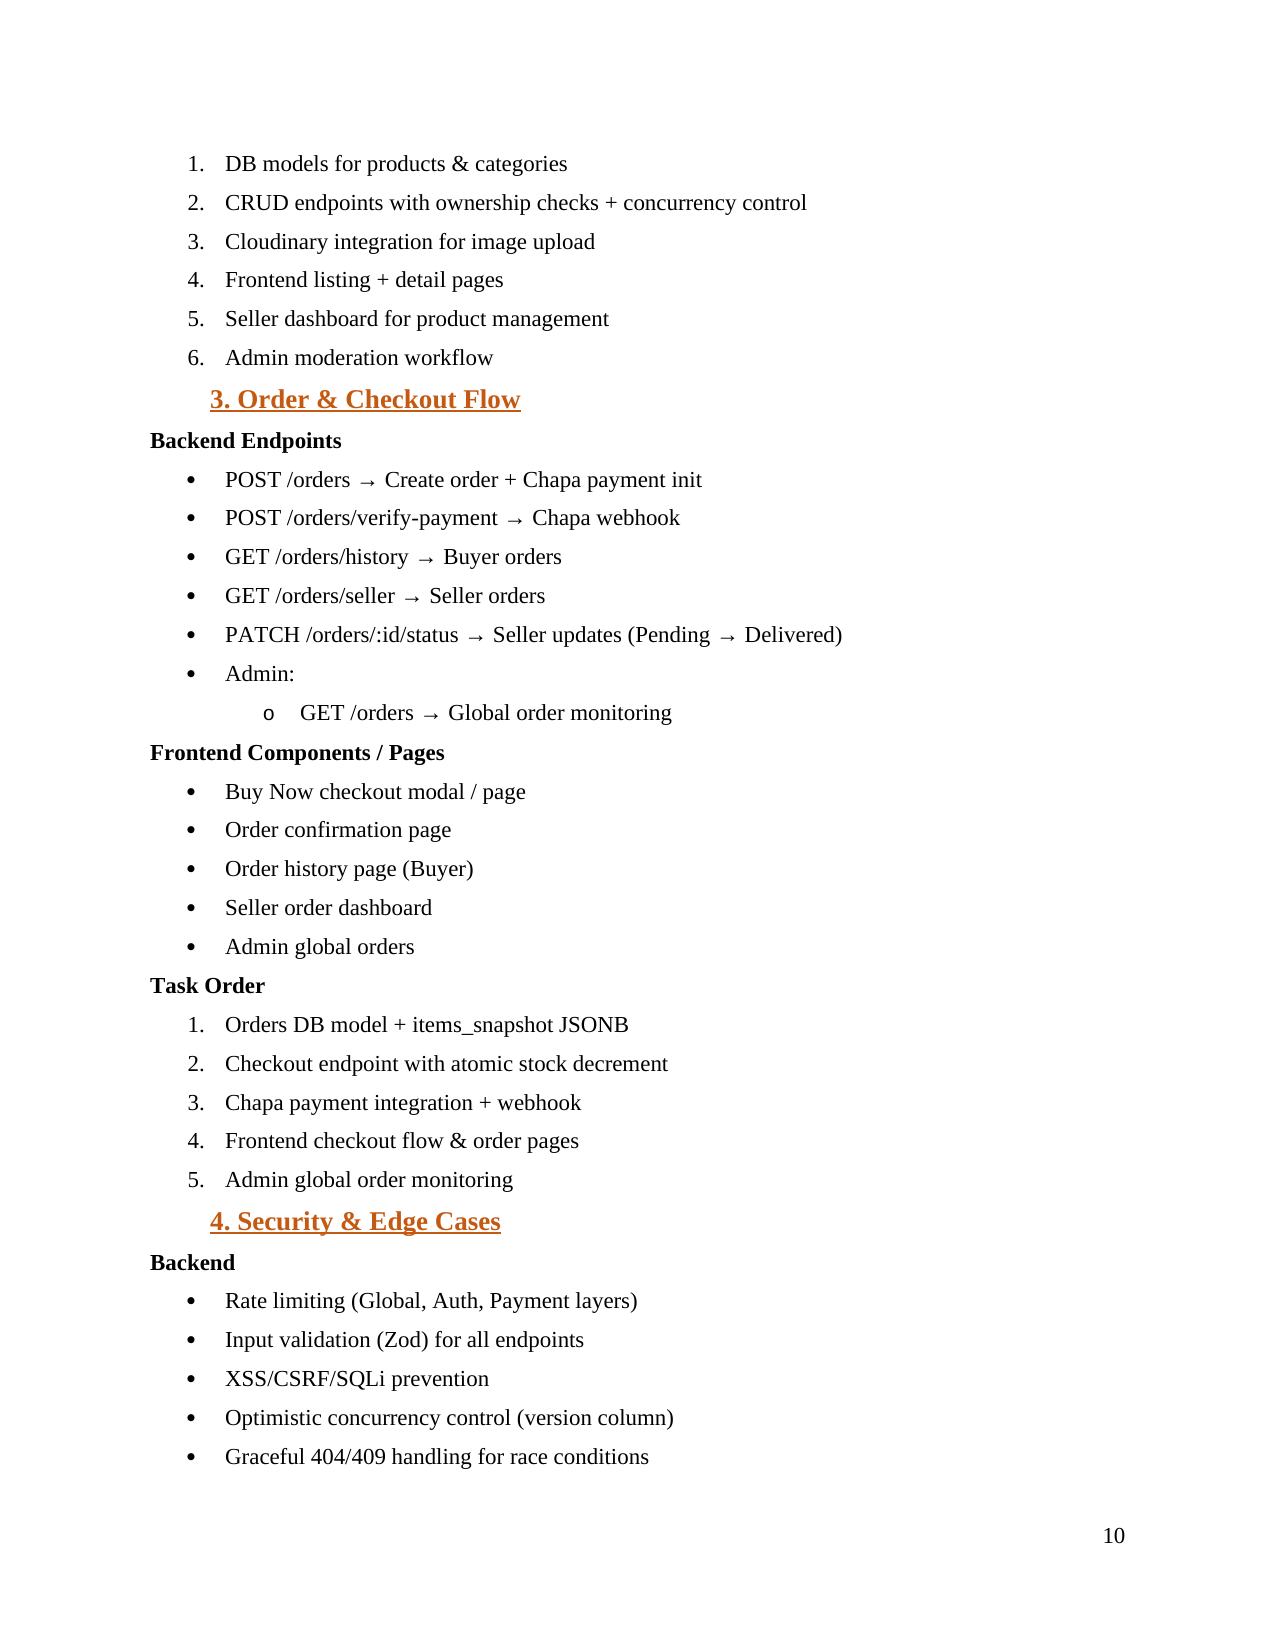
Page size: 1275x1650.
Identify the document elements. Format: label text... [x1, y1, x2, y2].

list Buy Now checkout modal / page [187, 778, 1125, 804]
list DB models for products & categories [187, 150, 1125, 176]
list Admin moderation workflow [187, 344, 1125, 371]
list Optimistic concurrency control (version column) [187, 1404, 1125, 1431]
list Admin global order monitoring [187, 1166, 1125, 1193]
subtitle 3. Order & Checkout Flow [210, 383, 1125, 414]
text Backend Endpoints [150, 427, 1125, 453]
list Cloudinary integration for image upload [187, 228, 1125, 254]
list Orders DB model + items_snapshot JSONB [187, 1011, 1125, 1037]
list POST /orders/verify-payment → Chapa webhook [187, 504, 1125, 531]
list Graceful 404/409 handling for race conditions [187, 1443, 1125, 1469]
list Seller order dashboard [187, 894, 1125, 921]
list Input validation (Zod) for all endpoints [187, 1326, 1125, 1353]
list Frontend listing + detail pages [187, 267, 1125, 293]
list Order confirmation page [187, 817, 1125, 843]
list Frontend checkout flow & order pages [187, 1127, 1125, 1154]
list Chapa payment integration + webhook [187, 1088, 1125, 1115]
list POST /orders → Create order + Chapa payment init [187, 466, 1125, 492]
text Task Order [150, 972, 1125, 998]
list PATCH /orders/:id/status → Seller updates (Pending → Delivered) [187, 621, 1125, 647]
list Admin global orders [187, 933, 1125, 959]
list Rate limiting (Global, Auth, Payment layers) [187, 1288, 1125, 1314]
list Admin: [187, 660, 1125, 686]
list CRUD endpoints with ownership checks + concurrency control [187, 189, 1125, 215]
text Frontend Components / Pages [150, 739, 1125, 765]
list GET /orders/seller → Seller orders [187, 582, 1125, 608]
list GET /orders/history → Buyer orders [187, 543, 1125, 570]
subtitle 4. Security & Edge Cases [210, 1205, 1125, 1236]
text Backend [150, 1249, 1125, 1275]
list Checkout endpoint with atomic stock decrement [187, 1050, 1125, 1076]
list GET /orders → Global order monitoring [262, 699, 1125, 726]
list Order history page (Buyer) [187, 855, 1125, 882]
list Seller dashboard for product management [187, 305, 1125, 332]
list XSS/CSRF/SQLi prevention [187, 1365, 1125, 1392]
